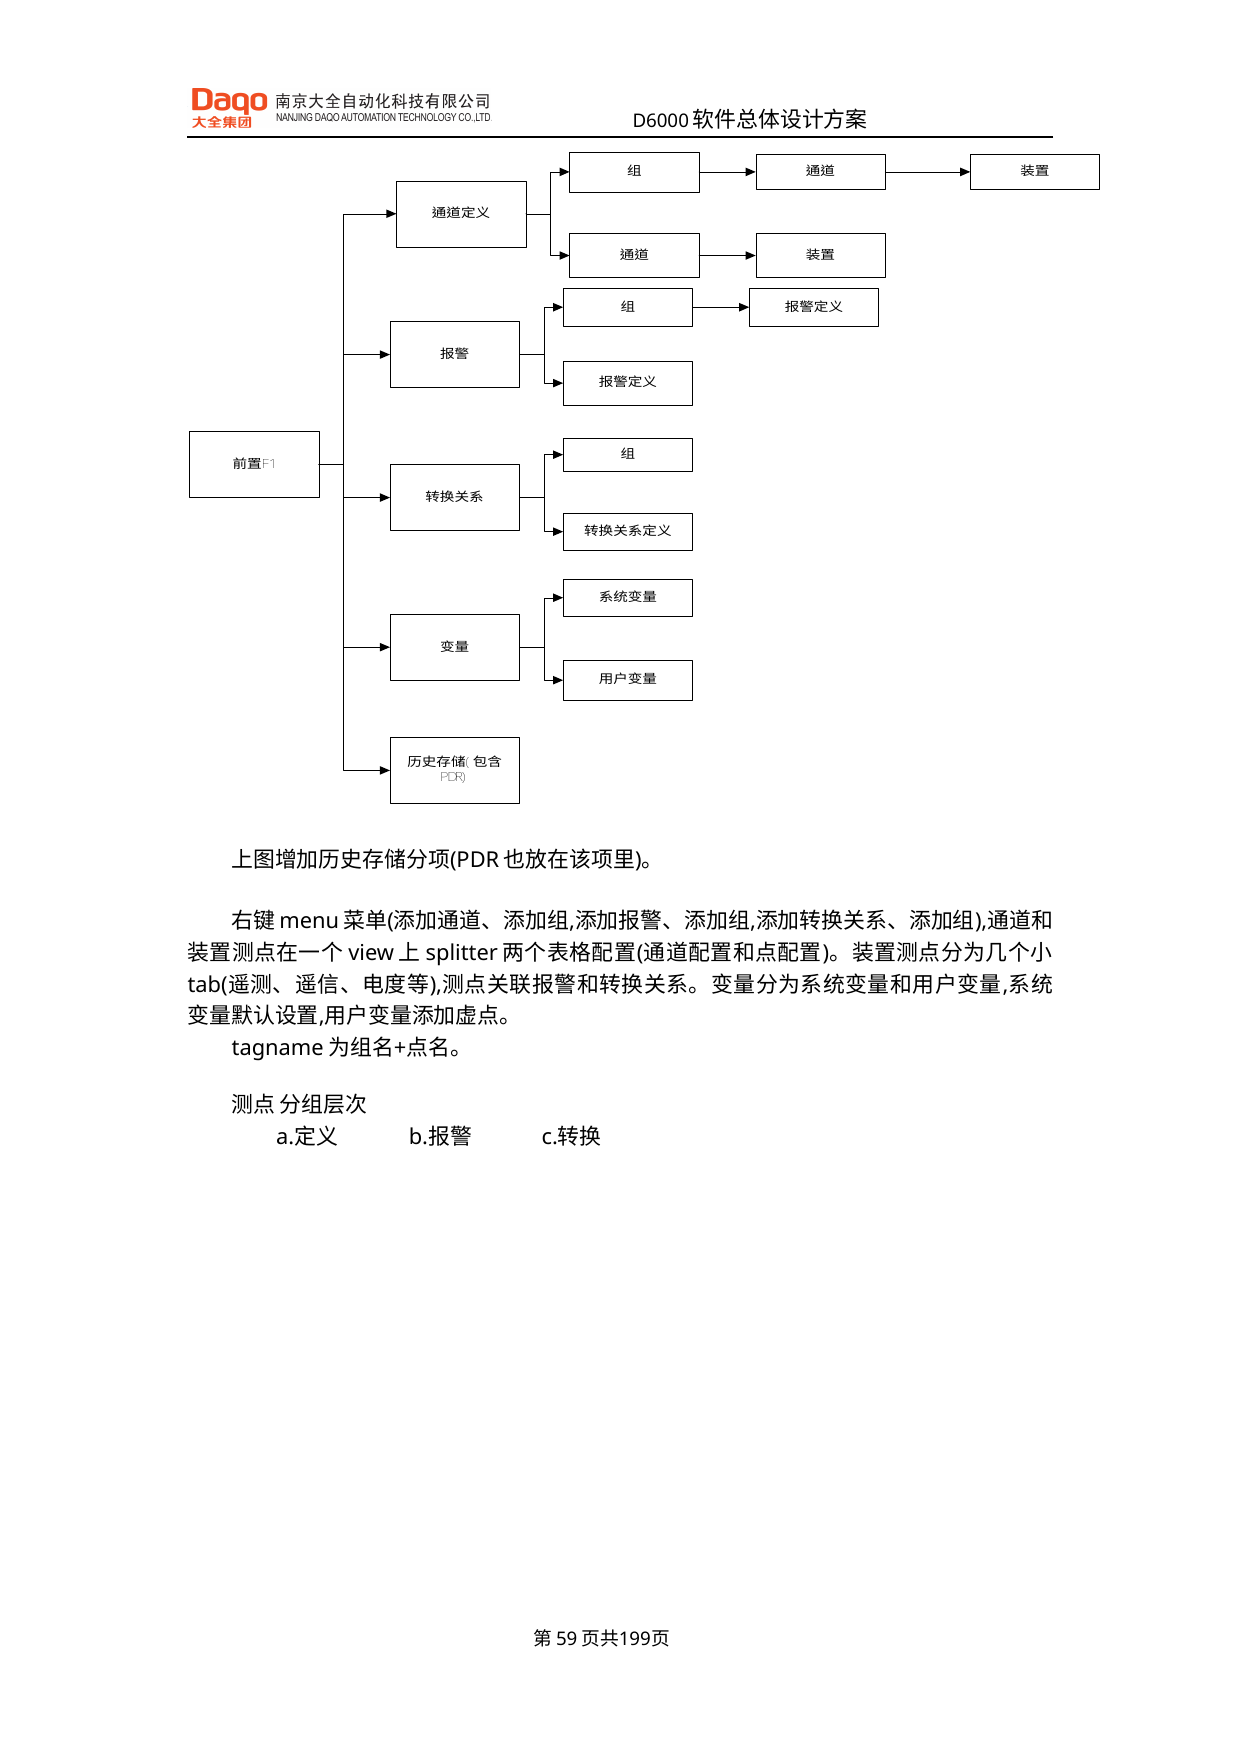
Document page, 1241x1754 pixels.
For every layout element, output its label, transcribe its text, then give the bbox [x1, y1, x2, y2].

picture [187, 88, 492, 128]
text 测点 分组层次 [187, 1087, 1053, 1119]
text tagname为组名+点名。 [187, 1030, 1053, 1062]
text 右键menu菜单(添加通道、添加组,添加报警、添加组,添加转换关系、添加组),通道和装置测点在一个view上splitter两个表格配置(通道配置和点配置)。装置测点分为几个小tab(遥测、遥信、电度等),测点关联报警和转换关系。变量分为系统变量和用户变量,系统变量默认设置,用户变量添加虚点。 [187, 903, 1053, 1030]
text a.定义 b.报警 c.转换 [187, 1119, 1053, 1151]
text 上图增加历史存储分项(PDR也放在该项里)。 [187, 842, 1053, 873]
